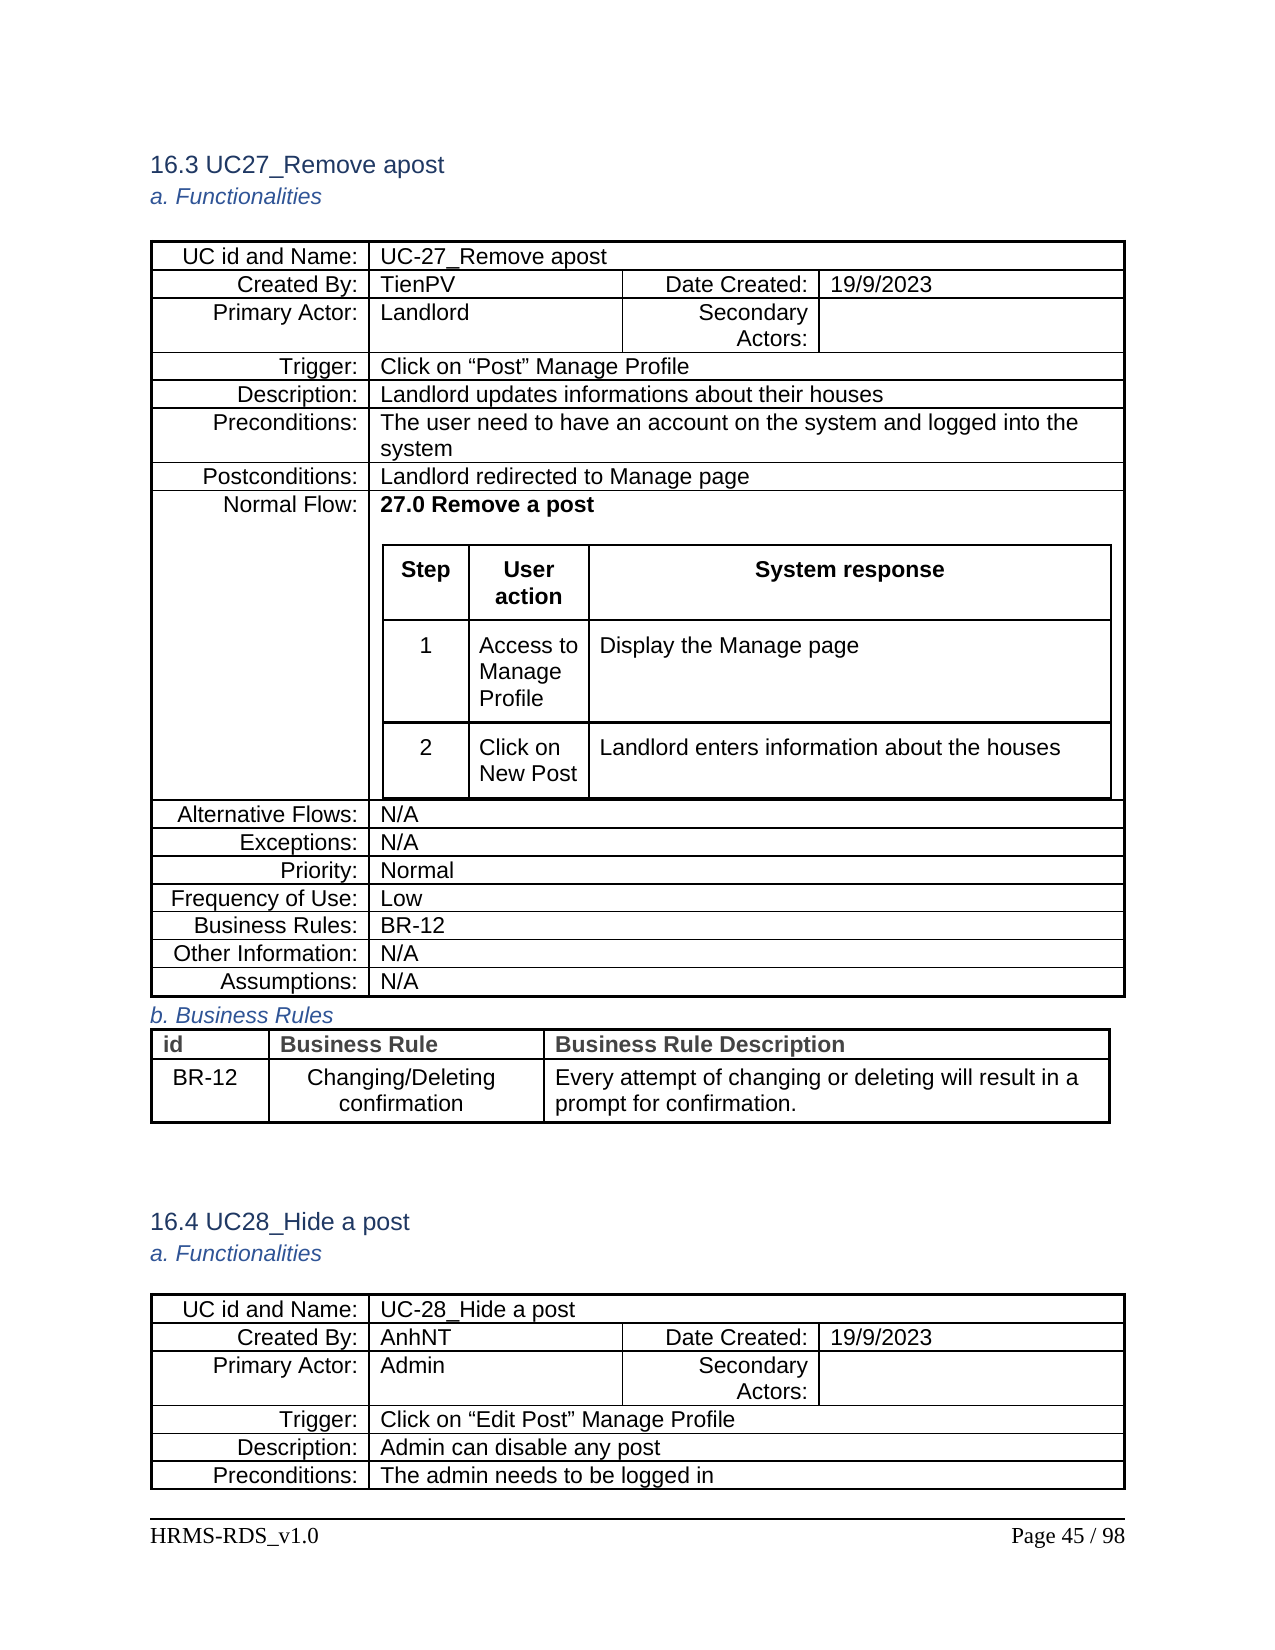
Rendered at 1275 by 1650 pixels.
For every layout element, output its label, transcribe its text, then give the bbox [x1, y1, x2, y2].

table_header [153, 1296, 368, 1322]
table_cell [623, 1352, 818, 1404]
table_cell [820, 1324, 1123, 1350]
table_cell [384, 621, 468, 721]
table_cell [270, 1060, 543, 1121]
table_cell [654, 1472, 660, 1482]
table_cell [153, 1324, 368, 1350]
subtitle 16.4 UC28_Hide a post [150, 1207, 1125, 1236]
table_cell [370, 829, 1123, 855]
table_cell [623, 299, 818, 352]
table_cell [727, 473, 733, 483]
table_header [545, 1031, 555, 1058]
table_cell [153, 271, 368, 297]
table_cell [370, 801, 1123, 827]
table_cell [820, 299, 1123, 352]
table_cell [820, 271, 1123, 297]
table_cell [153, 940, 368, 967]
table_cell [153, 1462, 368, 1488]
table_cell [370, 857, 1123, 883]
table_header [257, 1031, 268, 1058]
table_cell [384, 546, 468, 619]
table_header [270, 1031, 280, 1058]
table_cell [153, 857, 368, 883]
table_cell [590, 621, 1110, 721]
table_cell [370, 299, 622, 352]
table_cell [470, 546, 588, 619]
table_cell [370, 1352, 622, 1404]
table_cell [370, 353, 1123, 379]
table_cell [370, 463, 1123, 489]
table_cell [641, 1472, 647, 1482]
subtitle 16.3 UC27_Remove apost [150, 150, 1125, 179]
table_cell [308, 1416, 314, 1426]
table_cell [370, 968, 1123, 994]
subtitle b. Business Rules [150, 1002, 1125, 1028]
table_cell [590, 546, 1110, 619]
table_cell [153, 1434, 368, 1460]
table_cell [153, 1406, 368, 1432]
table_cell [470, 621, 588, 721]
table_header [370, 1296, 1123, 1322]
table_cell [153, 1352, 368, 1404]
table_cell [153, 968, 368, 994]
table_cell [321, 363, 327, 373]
subtitle a. Functionalities [150, 183, 1125, 209]
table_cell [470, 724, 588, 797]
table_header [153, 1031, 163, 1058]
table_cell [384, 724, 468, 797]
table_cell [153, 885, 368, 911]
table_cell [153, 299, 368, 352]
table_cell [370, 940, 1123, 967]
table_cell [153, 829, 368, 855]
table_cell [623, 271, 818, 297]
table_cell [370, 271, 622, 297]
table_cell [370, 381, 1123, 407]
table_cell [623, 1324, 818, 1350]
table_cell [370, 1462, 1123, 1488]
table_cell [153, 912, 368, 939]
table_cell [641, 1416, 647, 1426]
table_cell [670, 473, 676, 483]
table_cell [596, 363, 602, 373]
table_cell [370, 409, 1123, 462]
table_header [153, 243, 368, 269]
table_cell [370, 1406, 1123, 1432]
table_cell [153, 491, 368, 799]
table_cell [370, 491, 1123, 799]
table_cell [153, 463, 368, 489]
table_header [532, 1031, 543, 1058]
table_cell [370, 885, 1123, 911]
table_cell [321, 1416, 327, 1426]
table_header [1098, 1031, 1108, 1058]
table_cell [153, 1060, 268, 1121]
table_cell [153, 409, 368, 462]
subtitle a. Functionalities [150, 1240, 1125, 1266]
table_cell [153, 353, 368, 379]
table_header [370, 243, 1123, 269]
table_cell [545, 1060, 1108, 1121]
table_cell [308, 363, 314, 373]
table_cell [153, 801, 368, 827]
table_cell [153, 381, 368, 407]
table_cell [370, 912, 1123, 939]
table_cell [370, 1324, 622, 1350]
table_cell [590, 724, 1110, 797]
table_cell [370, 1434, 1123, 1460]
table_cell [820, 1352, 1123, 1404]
